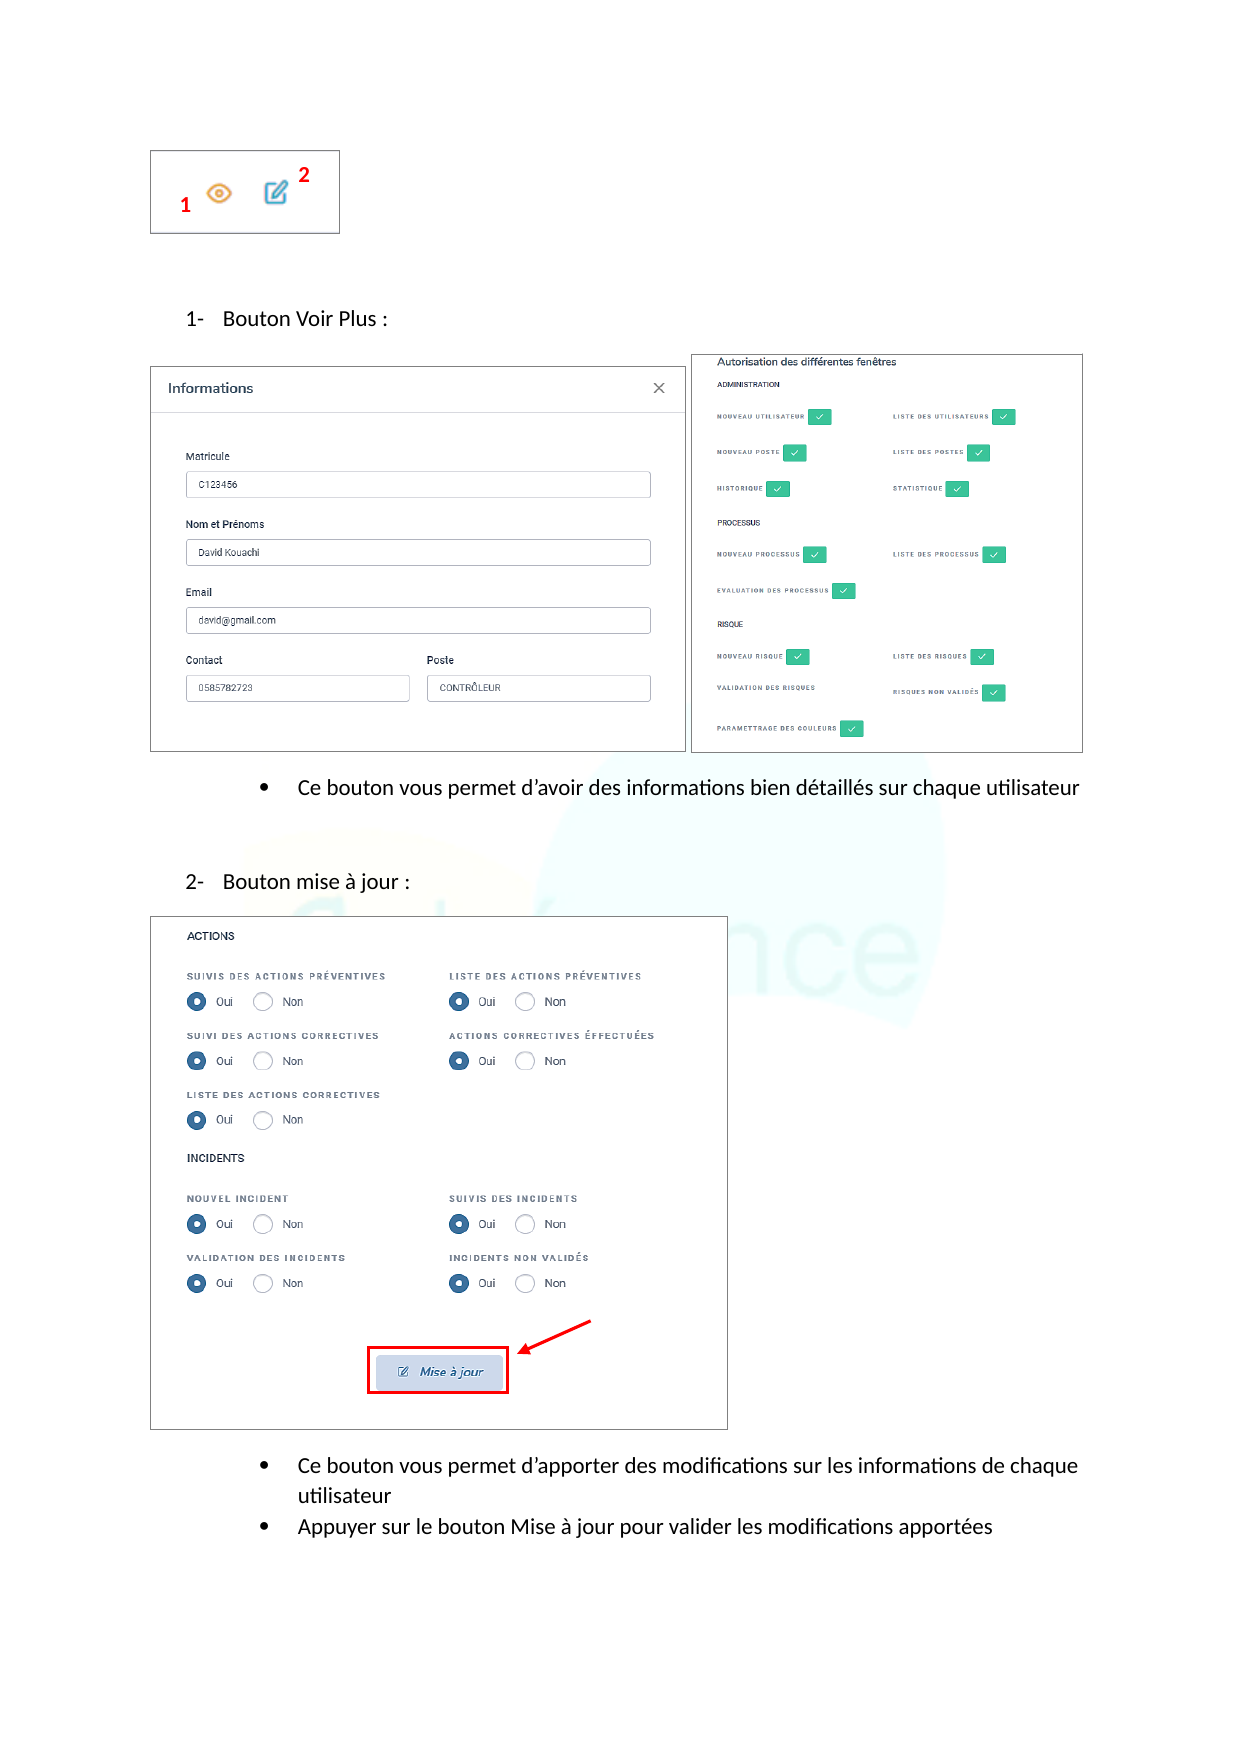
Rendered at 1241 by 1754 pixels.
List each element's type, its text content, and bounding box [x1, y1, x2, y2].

list Bouton mise à jour : [185, 867, 1093, 895]
list Bouton Voir Plus : [185, 304, 1093, 332]
picture [692, 355, 1082, 752]
picture [151, 151, 339, 233]
picture [151, 367, 685, 751]
picture [151, 917, 727, 1429]
list Appuyer sur le bouton Mise à jour pour valider les modifications apportées [260, 1512, 1093, 1540]
list Ce bouton vous permet d’avoir des informations bien détaillés sur chaque utilisateur [260, 773, 1093, 801]
list Ce bouton vous permet d’apporter des modifications sur les informations de chaque utilisateur [260, 1451, 1093, 1509]
